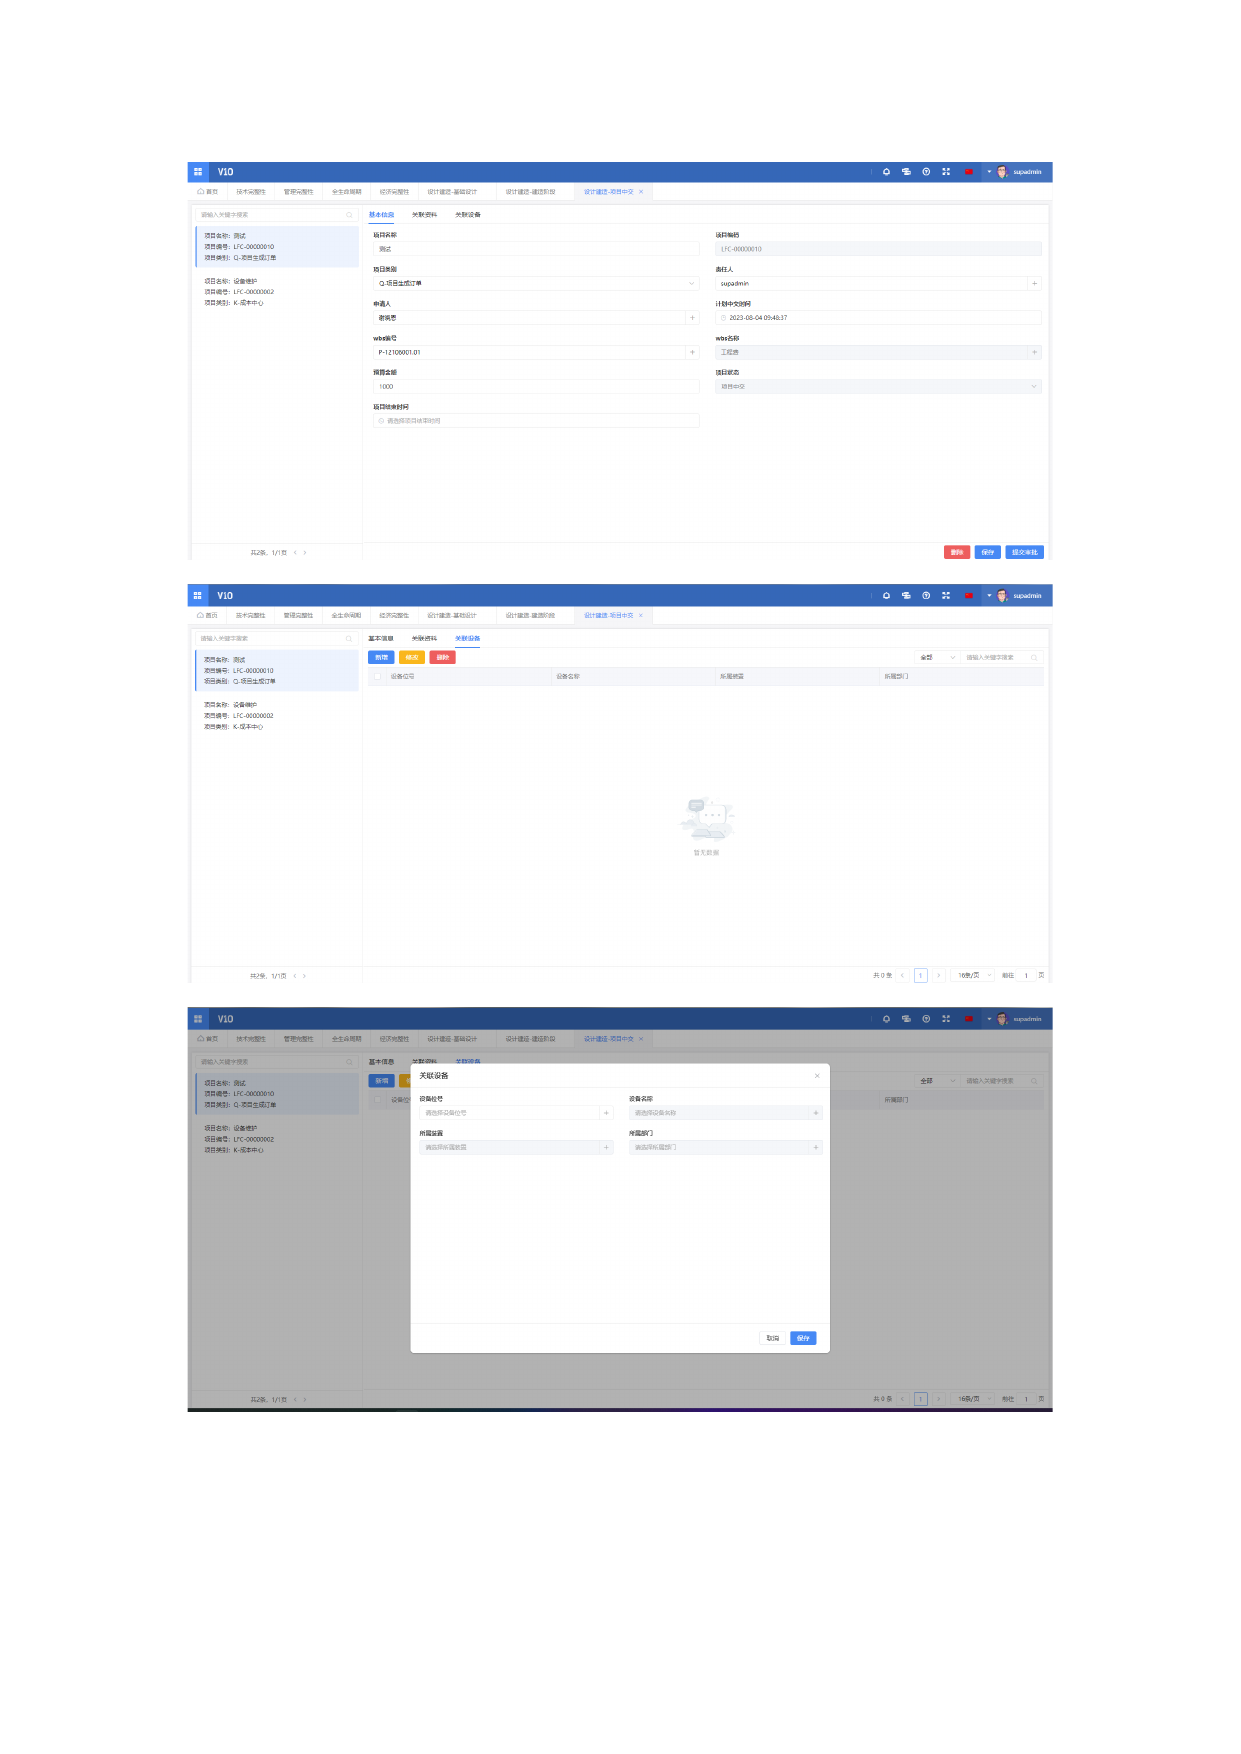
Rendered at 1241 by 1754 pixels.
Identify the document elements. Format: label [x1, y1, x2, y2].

picture [187, 584, 1053, 983]
picture [187, 1007, 1053, 1412]
picture [187, 162, 1053, 560]
